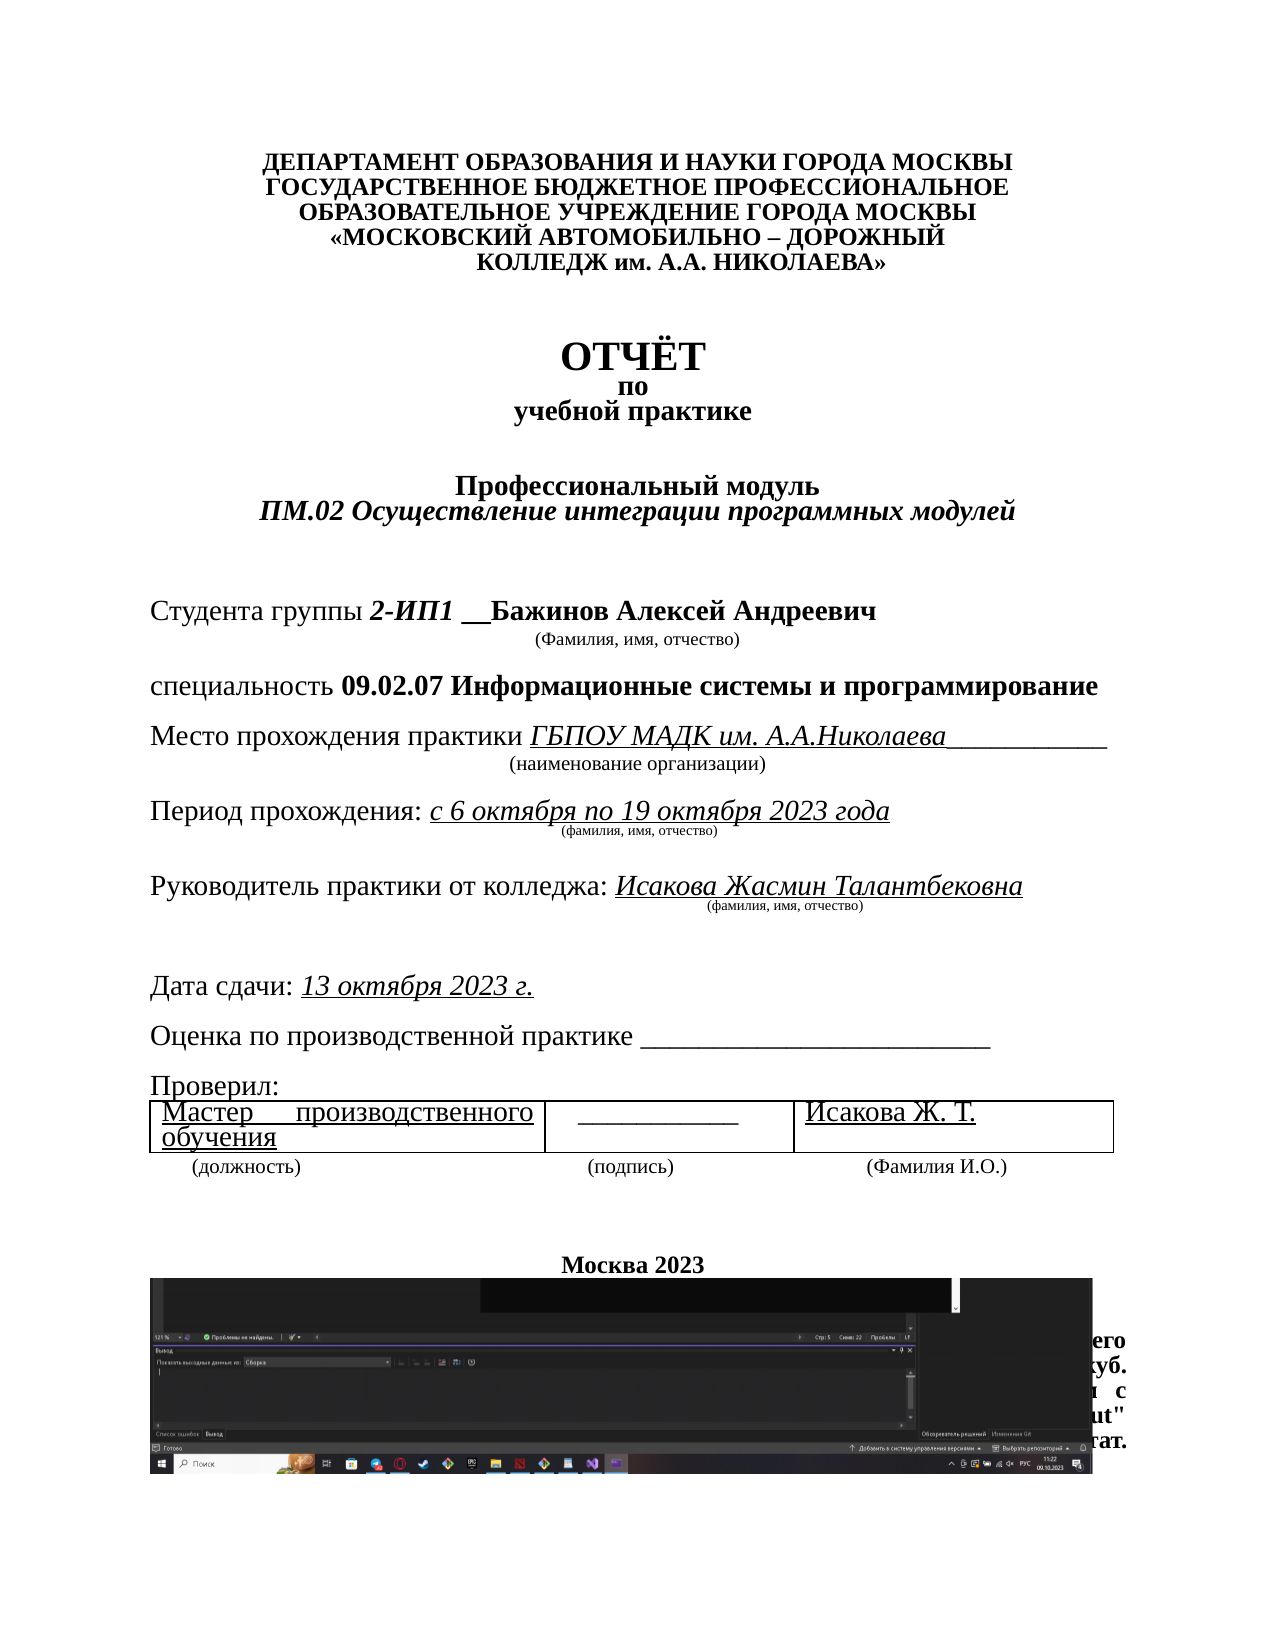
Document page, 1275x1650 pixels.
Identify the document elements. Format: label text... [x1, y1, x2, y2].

text ОТЧЁТ [150, 350, 1116, 375]
text (должность) (подпись) (Фамилия И.О.) [150, 1153, 1125, 1178]
text «МОСКОВСКИЙ АВТОМОБИЛЬНО – ДОРОЖНЫЙ [150, 225, 1125, 250]
table_header ___________ [546, 1102, 793, 1152]
text ПМ.02 Осуществление интеграции программных модулей [954, 500, 1125, 525]
text (наименование организации) [150, 750, 1125, 775]
text Дата сдачи: 13 октября 2023 г. [150, 975, 1125, 1000]
text Место прохождения практики ГБПОУ МАДК им. А.А.Николаева___________ [150, 725, 1125, 750]
text учебной практике [150, 400, 1116, 425]
text Студента группы 2-ИП1 __Бажинов Алексей Андреевич [150, 600, 1125, 625]
text Профессиональный модуль [150, 475, 516, 500]
text Период прохождения: с 6 октября по 19 октября 2023 года [150, 800, 1125, 825]
text 1. Напишите программу, которая запрашивает у пользователя число и выводит его квадрат, а затем его куб. С помощью "cout" мы показываем пользователю что нужно ввести, потом с помощью "cin" запрашиваем число у пользователя, после также с помоью "cout" выводим результат. [150, 1278, 1127, 1478]
table_header Исакова Ж. Т. [795, 1102, 1113, 1152]
text Проверил: [150, 1075, 1125, 1100]
text (фамилия, имя, отчество) [150, 825, 1125, 850]
text ДЕПАРТАМЕНТ ОБРАЗОВАНИЯ И НАУКИ ГОРОДА МОСКВЫ [150, 150, 1125, 175]
text ГОСУДАРСТВЕННОЕ БЮДЖЕТНОЕ ПРОФЕССИОНАЛЬНОЕ ОБРАЗОВАТЕЛЬНОЕ УЧРЕЖДЕНИЕ ГОРОДА МОСКВЫ [150, 175, 1125, 225]
text Профессиональный модуль [520, 475, 1125, 500]
text КОЛЛЕДЖ им. А.А. НИКОЛАЕВА» [150, 250, 1125, 275]
text по [150, 375, 1116, 400]
text Руководитель практики от колледжа: Исакова Жасмин Талантбековна [150, 875, 1125, 900]
text ПМ.02 Осуществление интеграции программных модулей [150, 500, 963, 525]
text специальность 09.02.07 Информационные системы и программирование [150, 675, 497, 700]
table_header Мастер производственного обучения [151, 1102, 544, 1152]
text (Фамилия, имя, отчество) [150, 625, 1125, 650]
text Москва 2023 [150, 1253, 1116, 1278]
text (фамилия, имя, отчество) [371, 900, 1125, 925]
text специальность 09.02.07 Информационные системы и программирование [501, 675, 1125, 700]
text Оценка по производственной практике ________________________ [150, 1025, 1125, 1050]
